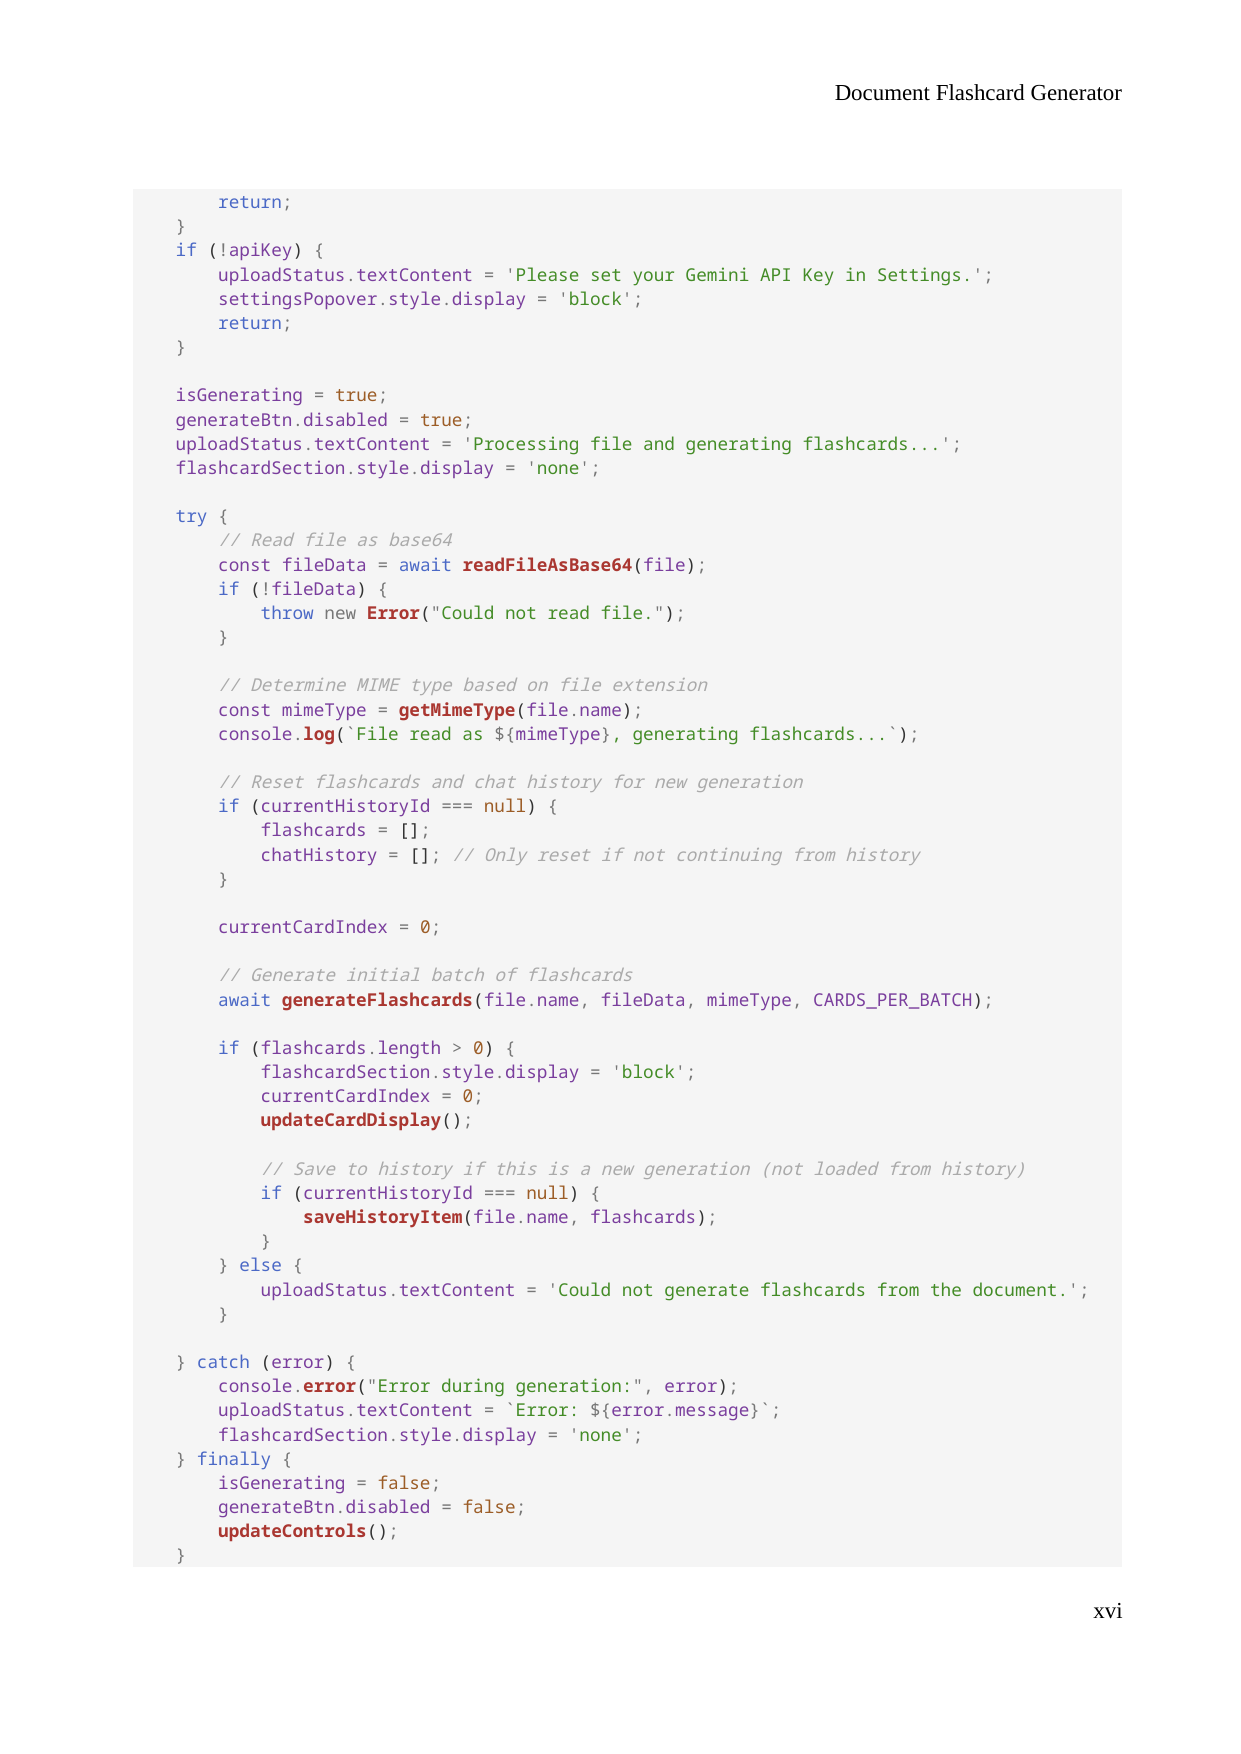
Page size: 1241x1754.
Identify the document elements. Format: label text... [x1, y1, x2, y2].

text } finally { [133, 1446, 1122, 1470]
text settingsPopover.style.display = 'block'; [133, 286, 1122, 310]
text flashcards = []; [133, 818, 1122, 842]
text uploadStatus.textContent = 'Could not generate flashcards from the document.'; [133, 1277, 1122, 1301]
text } else { [133, 1253, 1122, 1277]
text } [133, 624, 1122, 649]
text } [133, 334, 1122, 359]
text throw new Error("Could not read file."); [133, 600, 1122, 624]
text // Save to history if this is a new generation (not loaded from history) [133, 1156, 1122, 1180]
text await generateFlashcards(file.name, fileData, mimeType, CARDS_PER_BATCH); [133, 987, 1122, 1011]
text uploadStatus.textContent = `Error: ${error.message}`; [133, 1398, 1122, 1422]
text // Reset flashcards and chat history for new generation [133, 769, 1122, 794]
text flashcardSection.style.display = 'none'; [133, 1422, 1122, 1446]
text saveHistoryItem(file.name, flashcards); [133, 1204, 1122, 1229]
text updateControls(); [133, 1519, 1122, 1543]
text isGenerating = false; [133, 1470, 1122, 1494]
text chatHistory = []; // Only reset if not continuing from history [133, 842, 1122, 866]
text } [133, 214, 1122, 238]
text } [133, 1229, 1122, 1253]
text flashcardSection.style.display = 'none'; [133, 455, 1122, 479]
text } [133, 1301, 1122, 1325]
text currentCardIndex = 0; [133, 1084, 1122, 1108]
text // Determine MIME type based on file extension [133, 673, 1122, 697]
text if (currentHistoryId === null) { [133, 1180, 1122, 1204]
text currentCardIndex = 0; [133, 914, 1122, 939]
text // Read file as base64 [133, 528, 1122, 552]
text return; [133, 189, 1122, 214]
text } catch (error) { [133, 1349, 1122, 1374]
text return; [133, 310, 1122, 334]
text const mimeType = getMimeType(file.name); [133, 697, 1122, 721]
text if (flashcards.length > 0) { [133, 1035, 1122, 1059]
text } [133, 866, 1122, 890]
text } [133, 1543, 1122, 1567]
text if (!fileData) { [133, 576, 1122, 600]
text flashcardSection.style.display = 'block'; [133, 1059, 1122, 1084]
text console.error("Error during generation:", error); [133, 1374, 1122, 1398]
text const fileData = await readFileAsBase64(file); [133, 552, 1122, 576]
text uploadStatus.textContent = 'Processing file and generating flashcards...'; [133, 431, 1122, 455]
text updateCardDisplay(); [133, 1108, 1122, 1132]
text // Generate initial batch of flashcards [133, 963, 1122, 987]
text try { [133, 504, 1122, 528]
text if (currentHistoryId === null) { [133, 794, 1122, 818]
text if (!apiKey) { [133, 238, 1122, 262]
text uploadStatus.textContent = 'Please set your Gemini API Key in Settings.'; [133, 262, 1122, 286]
text generateBtn.disabled = true; [133, 407, 1122, 431]
text generateBtn.disabled = false; [133, 1494, 1122, 1519]
text console.log(`File read as ${mimeType}, generating flashcards...`); [133, 721, 1122, 745]
text isGenerating = true; [133, 383, 1122, 407]
